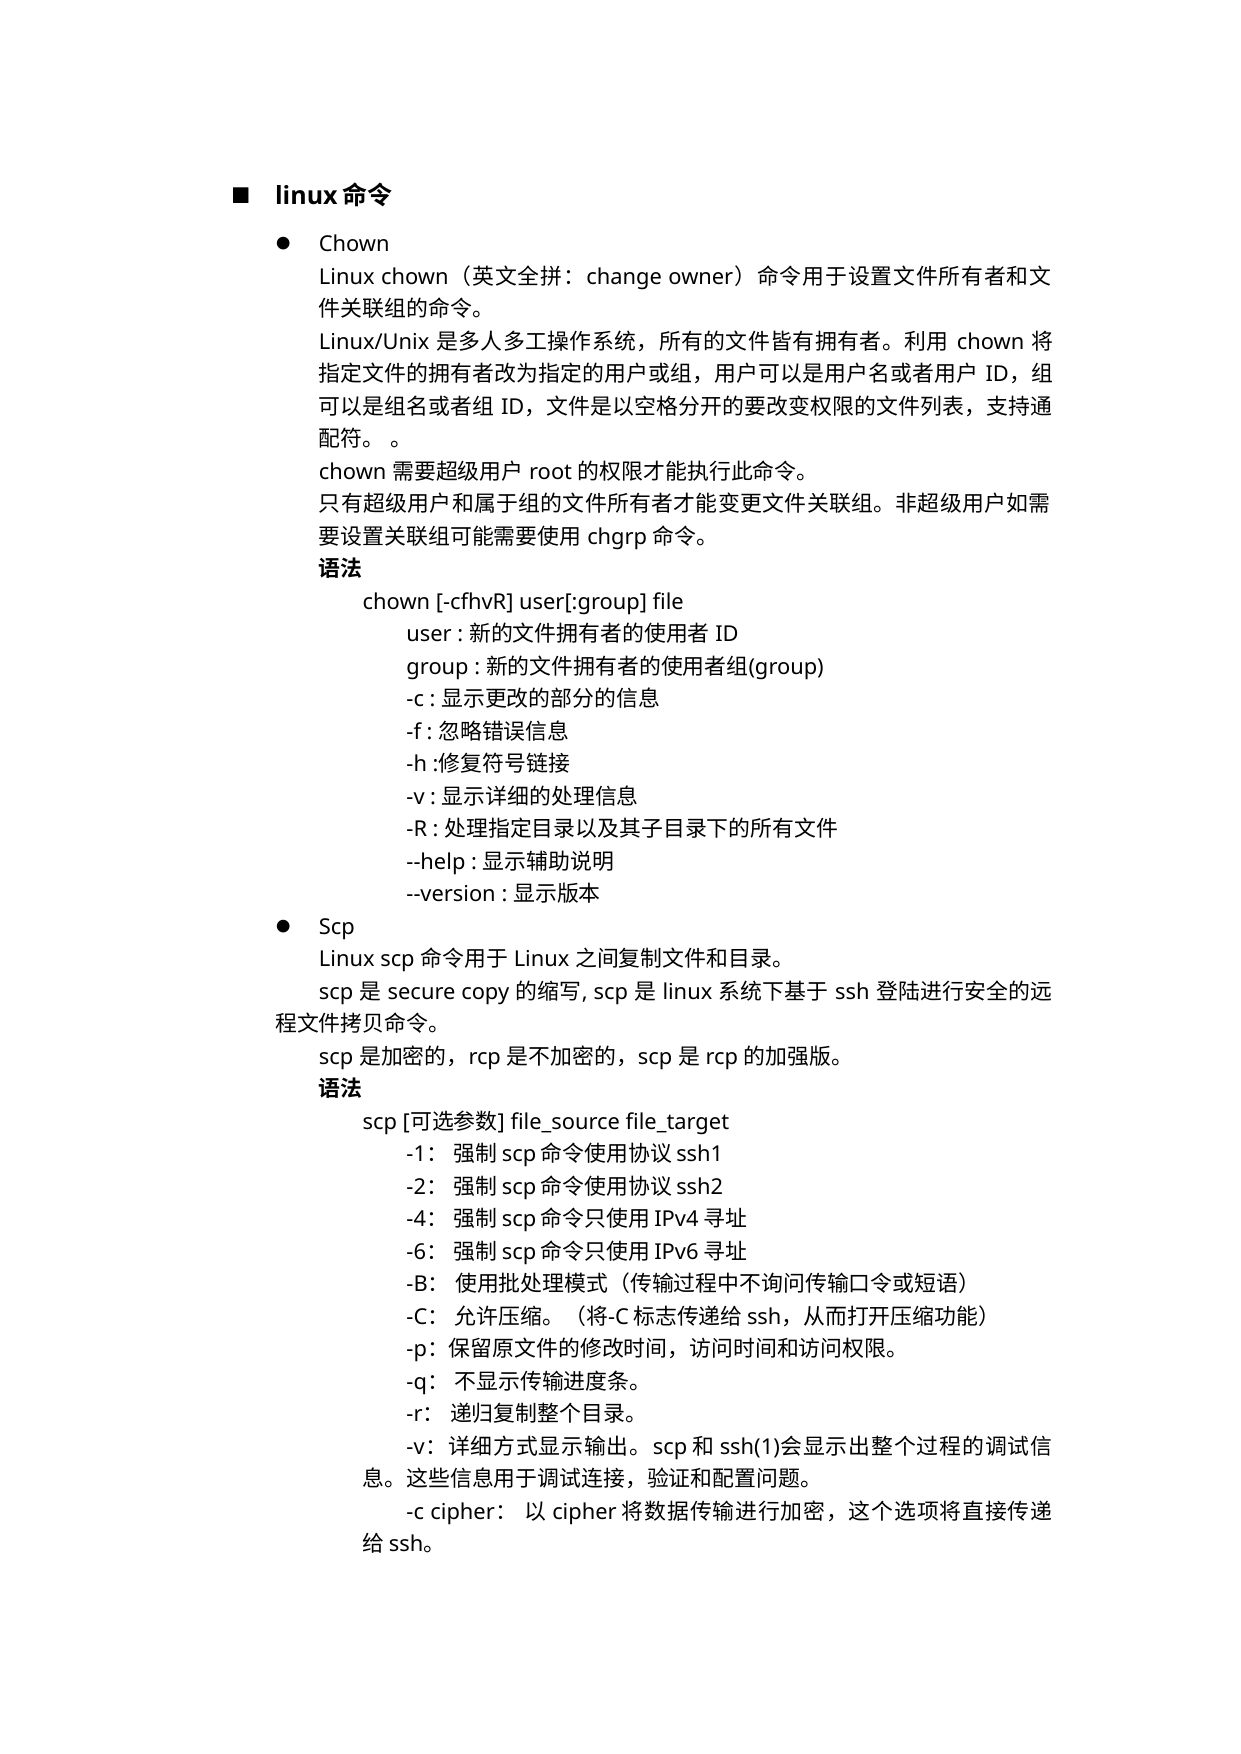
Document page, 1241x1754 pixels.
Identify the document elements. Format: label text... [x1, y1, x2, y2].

list -6： 强制scp命令只使用IPv6寻址 [362, 1234, 1053, 1267]
list Scp [275, 909, 1053, 942]
list -v : 显示详细的处理信息 [362, 779, 1053, 812]
list -1： 强制scp命令使用协议ssh1 [362, 1137, 1053, 1169]
list -v：详细方式显示输出。scp和ssh(1)会显示出整个过程的调试信息。这些信息用于调试连接，验证和配置问题。 [362, 1429, 1053, 1494]
list -q： 不显示传输进度条。 [362, 1364, 1053, 1397]
list -2： 强制scp命令使用协议ssh2 [362, 1169, 1053, 1202]
list 只有超级用户和属于组的文件所有者才能变更文件关联组。非超级用户如需要设置关联组可能需要使用 chgrp 命令。 [319, 487, 1053, 552]
list scp 是加密的，rcp 是不加密的，scp 是 rcp 的加强版。 [275, 1039, 1053, 1072]
list -h :修复符号链接 [362, 747, 1053, 779]
list -p：保留原文件的修改时间，访问时间和访问权限。 [362, 1332, 1053, 1364]
list chown [-cfhvR] user[:group] file [319, 584, 1053, 617]
list -R : 处理指定目录以及其子目录下的所有文件 [362, 812, 1053, 844]
list 语法 [319, 552, 1053, 584]
list -c : 显示更改的部分的信息 [362, 682, 1053, 714]
list user : 新的文件拥有者的使用者 ID [362, 617, 1053, 649]
list -B： 使用批处理模式（传输过程中不询问传输口令或短语） [362, 1267, 1053, 1299]
list Linux scp 命令用于 Linux 之间复制文件和目录。 [275, 942, 1053, 974]
list -r： 递归复制整个目录。 [362, 1397, 1053, 1429]
list Chown [275, 227, 1053, 259]
list -4： 强制scp命令只使用IPv4寻址 [362, 1202, 1053, 1234]
list -C： 允许压缩。（将-C标志传递给ssh，从而打开压缩功能） [362, 1299, 1053, 1332]
list --version : 显示版本 [362, 877, 1053, 909]
list Linux/Unix 是多人多工操作系统，所有的文件皆有拥有者。利用 chown 将指定文件的拥有者改为指定的用户或组，用户可以是用户名或者用户 ID，组可以是组名或者组 ID，文件是以空格分开的要改变权限的文件列表，支持通配符。 。 [319, 324, 1053, 454]
list --help : 显示辅助说明 [362, 844, 1053, 877]
list scp 是 secure copy 的缩写, scp 是 linux 系统下基于 ssh 登陆进行安全的远程文件拷贝命令。 [275, 974, 1053, 1039]
list -f : 忽略错误信息 [362, 714, 1053, 747]
list group : 新的文件拥有者的使用者组(group) [362, 649, 1053, 682]
list linux命令 [231, 162, 1053, 227]
list Linux chown（英文全拼：change owner）命令用于设置文件所有者和文件关联组的命令。 [319, 259, 1053, 324]
list -c cipher： 以cipher将数据传输进行加密，这个选项将直接传递给ssh。 [362, 1494, 1053, 1559]
list 语法 scp [可选参数] file_source file_target [275, 1072, 1053, 1137]
list chown 需要超级用户 root 的权限才能执行此命令。 [319, 454, 1053, 487]
